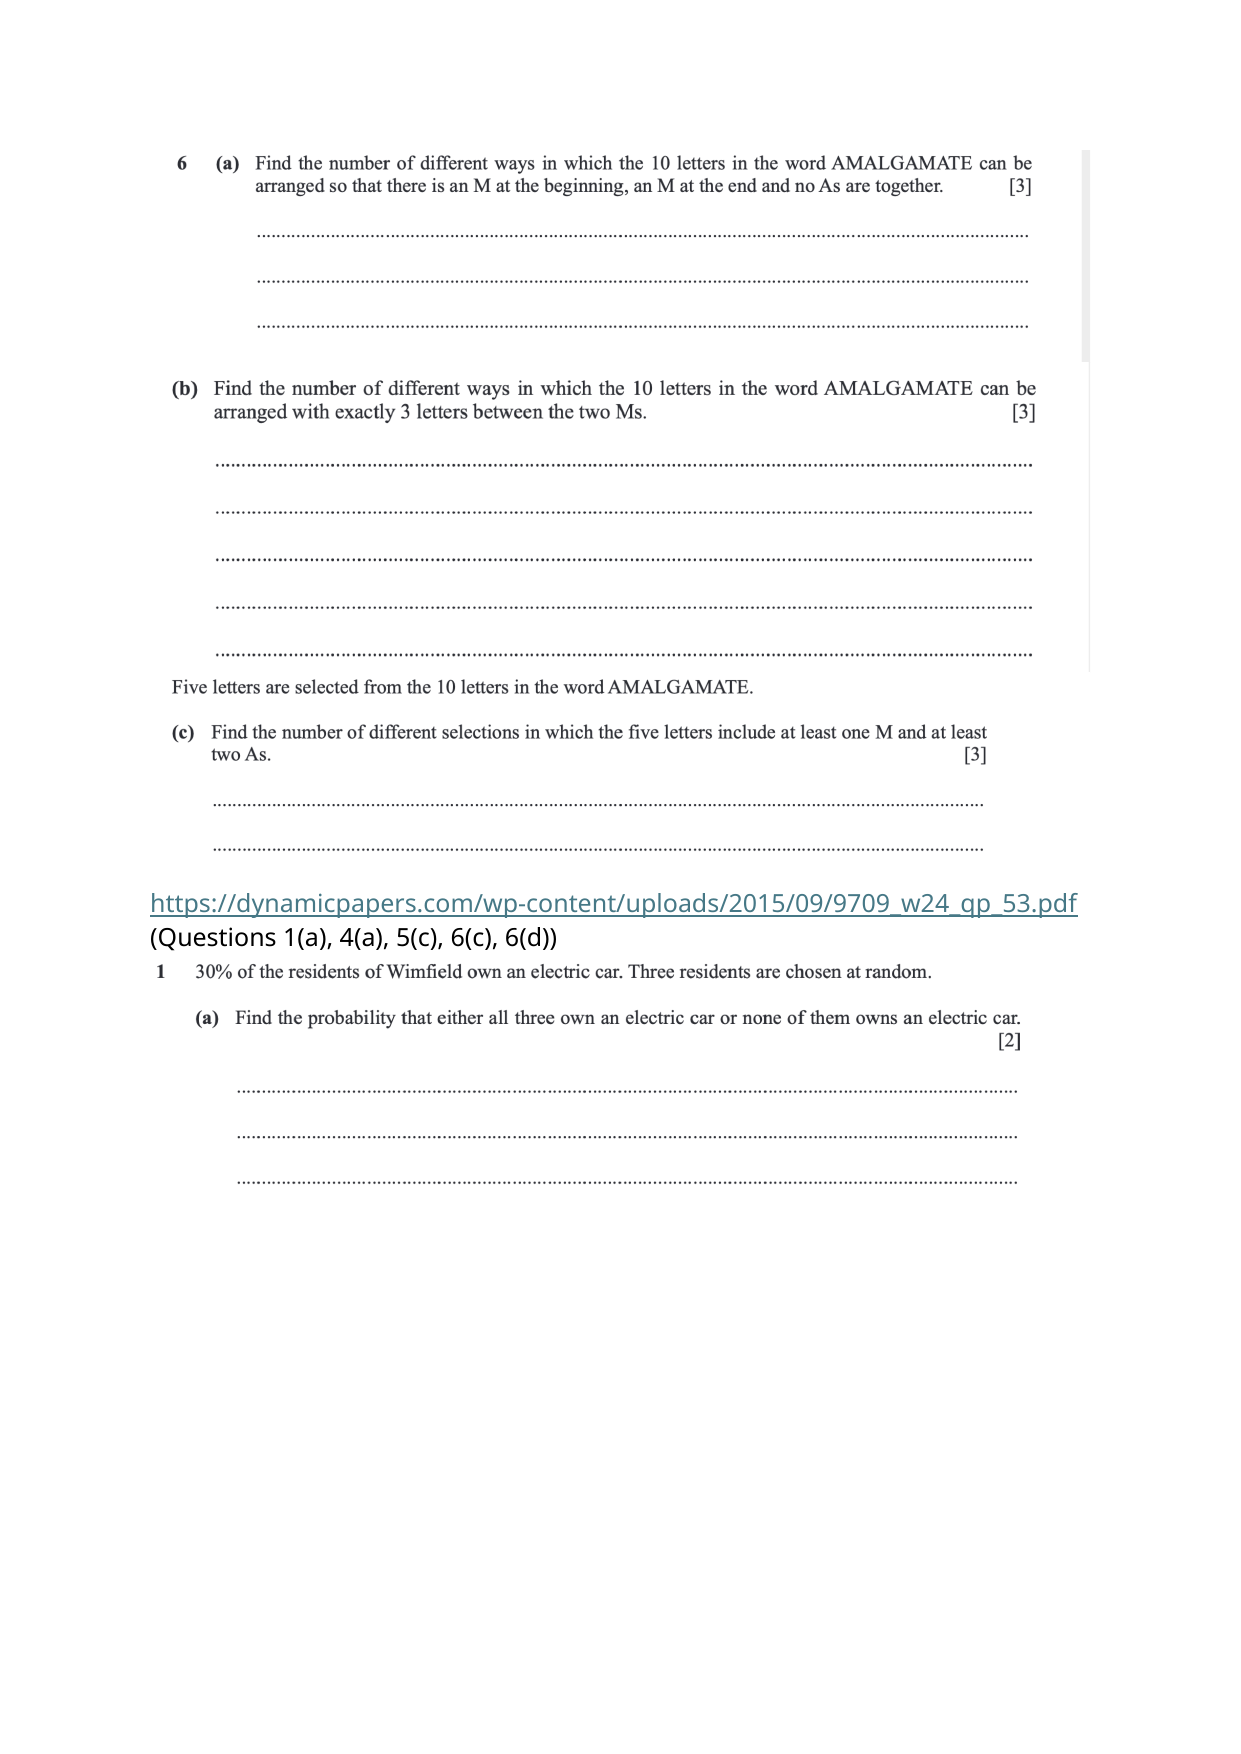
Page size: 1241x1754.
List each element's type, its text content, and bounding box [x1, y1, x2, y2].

text https://dynamicpapers.com/wp-content/uploads/2015/09/9709_w24_qp_53.pdf [150, 886, 1090, 920]
picture [150, 954, 1091, 1205]
picture [150, 150, 1091, 886]
text (Questions 1(a), 4(a), 5(c), 6(c), 6(d)) [150, 920, 1090, 954]
